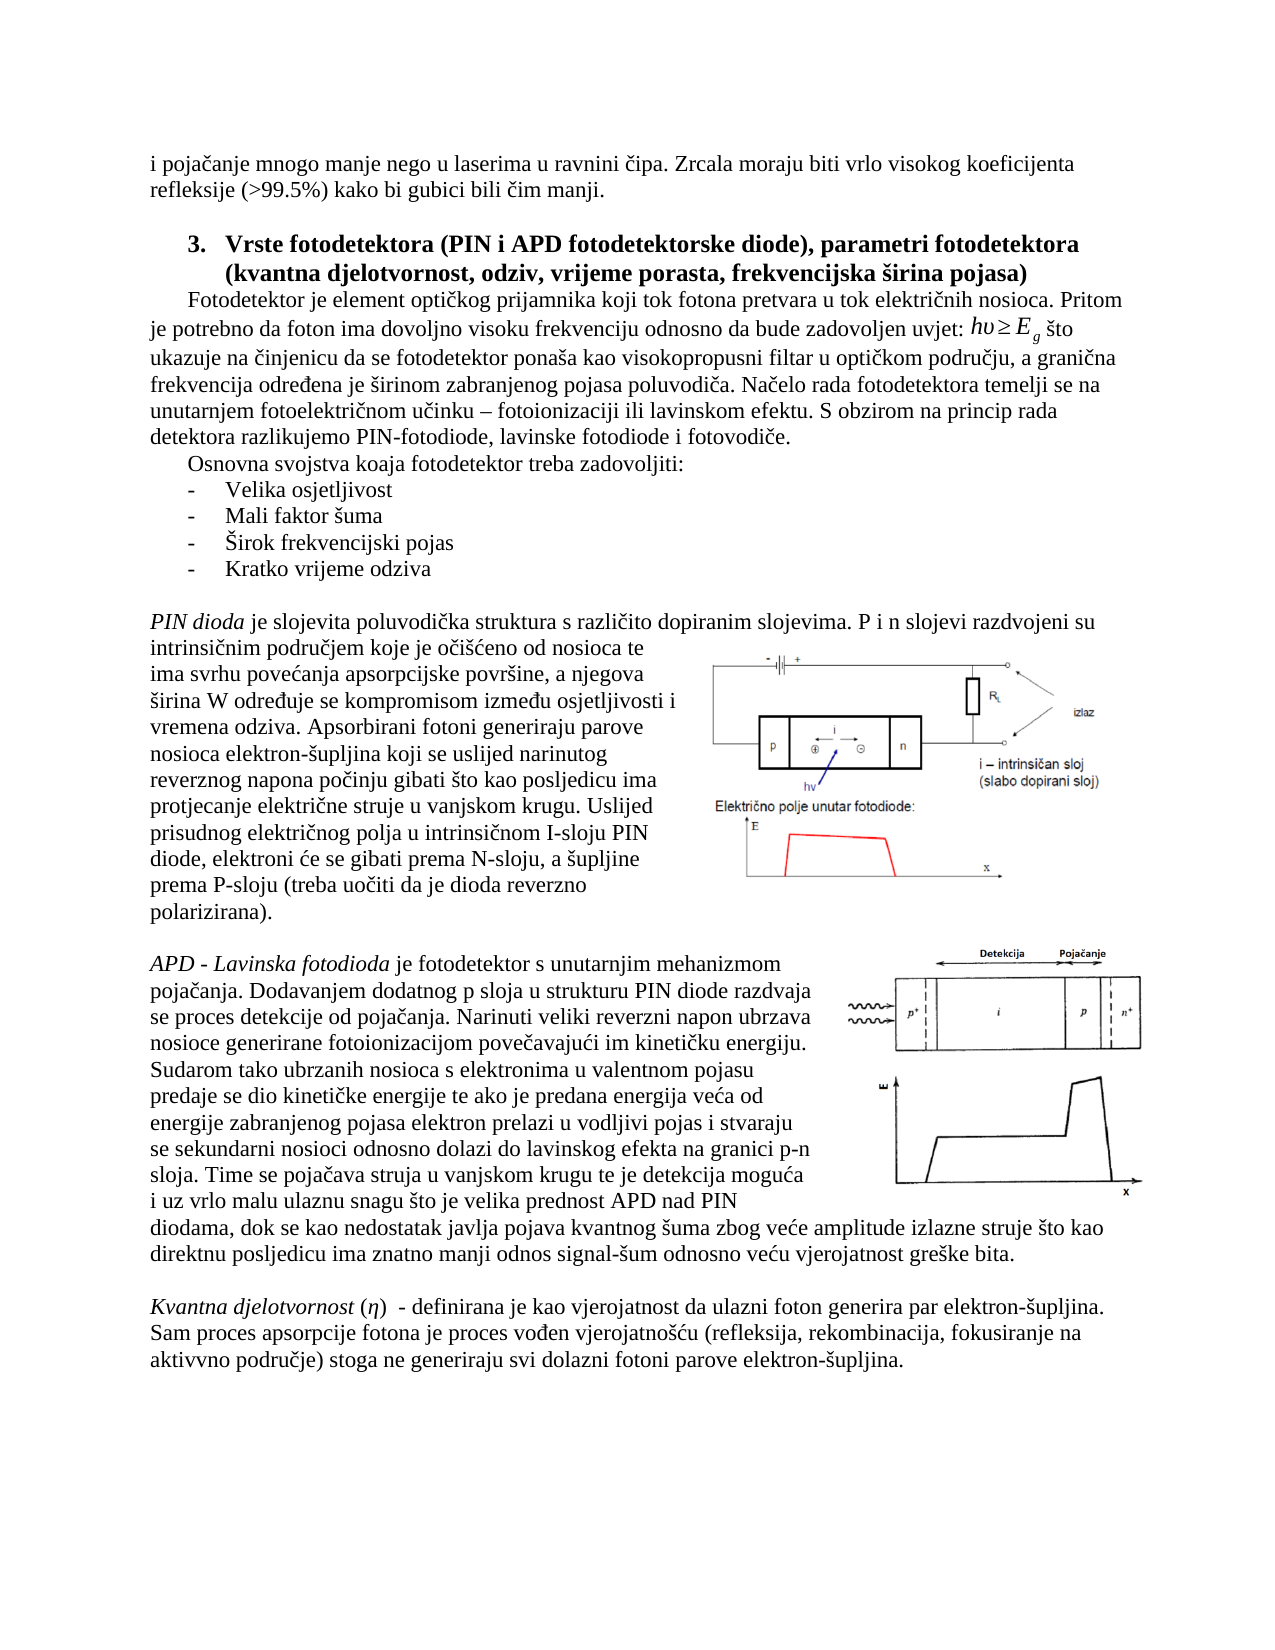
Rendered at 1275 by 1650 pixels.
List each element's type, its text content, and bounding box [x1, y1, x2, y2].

text Fotodetektor je element optičkog prijamnika koji tok fotona pretvara u tok električnih nosioca. Pritom je potrebno da foton ima dovoljno visoku frekvenciju odnosno da bude zadovoljen uvjet: što ukazuje na činjenicu da se fotodetektor ponaša kao visokopropusni filtar u optičkom području, a granična frekvencija određena je širinom zabranjenog pojasa poluvodiča. Načelo rada fotodetektora temelji se na unutarnjem fotoelektričnom učinku – fotoionizaciji ili lavinskom efektu. S obzirom na princip rada detektora razlikujemo PIN-fotodiode, lavinske fotodiode i fotovodiče. [150, 287, 1125, 450]
text Sam proces apsorpcije fotona je proces vođen vjerojatnošću (refleksija, rekombinacija, fokusiranje na aktivvno područje) stoga ne generiraju svi dolazni fotoni parove elektron-šupljina. [150, 1319, 1125, 1372]
list Mali faktor šuma [187, 502, 1125, 529]
picture [832, 948, 1160, 1204]
text APD - Lavinska fotodioda je fotodetektor s unutarnjim mehanizmom pojačanja. Dodavanjem dodatnog p sloja u strukturu PIN diode razdvaja se proces detekcije od pojačanja. Narinuti veliki reverzni napon ubrzava nosioce generirane fotoionizacijom povečavajući im kinetičku energiju. Sudarom tako ubrzanih nosioca s elektronima u valentnom pojasu predaje se dio kinetičke energije te ako je predana energija veća od energije zabranjenog pojasa elektron prelazi u vodljivi pojas i stvaraju se sekundarni nosioci odnosno dolazi do lavinskog efekta na granici p-n sloja. Time se pojačava struja u vanjskom krugu te je detekcija moguća i uz vrlo malu ulaznu snagu što je velika prednost APD nad PIN diodama, dok se kao nedostatak javlja pojava kvantnog šuma zbog veće amplitude izlazne struje što kao direktnu posljedicu ima znatno manji odnos signal-šum odnosno veću vjerojatnost greške bita. [150, 950, 1125, 1267]
picture [698, 649, 1104, 882]
list Širok frekvencijski pojas [187, 529, 1125, 555]
text Osnovna svojstva koaja fotodetektor treba zadovoljiti: [150, 450, 1125, 476]
text Kvantna djelotvornost (η) - definirana je kao vjerojatnost da ulazni foton generira par elektron-šupljina. [150, 1293, 1125, 1319]
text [150, 150, 1125, 203]
list Vrste fotodetektora (PIN i APD fotodetektorske diode), parametri fotodetektora (kvantna djelotvornost, odziv, vrijeme porasta, frekvencijska širina pojasa) [187, 229, 1125, 287]
list Kratko vrijeme odziva [187, 555, 1125, 581]
list Velika osjetljivost [187, 476, 1125, 502]
